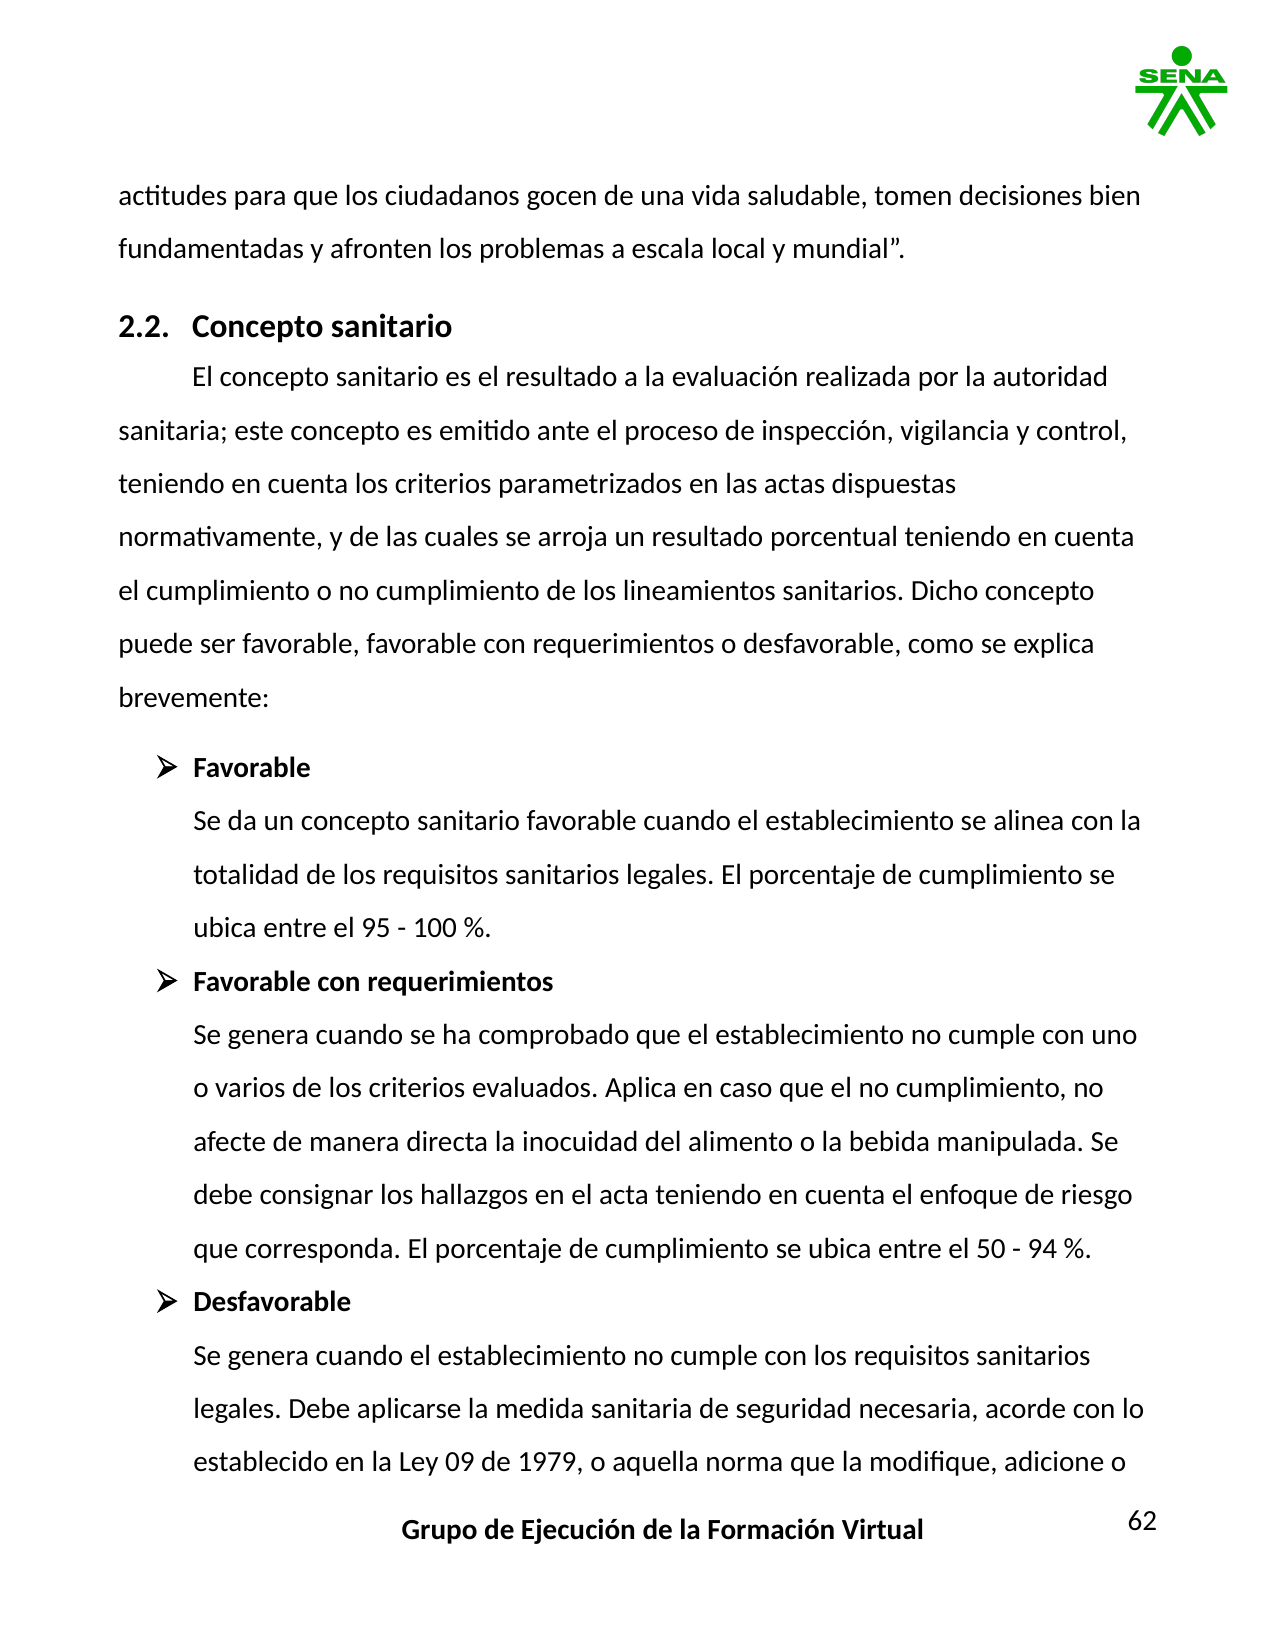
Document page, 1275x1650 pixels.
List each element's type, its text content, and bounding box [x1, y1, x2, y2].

list Favorable con requerimientos [156, 963, 1157, 998]
list Se da un concepto sanitario favorable cuando el establecimiento se alinea con la totalidad de los requisitos sanitarios legales. El porcentaje de cumplimiento se ubica entre el 95 - 100 %. [193, 802, 1157, 945]
picture [1135, 46, 1228, 136]
list Favorable [156, 749, 1157, 784]
list Desfavorable [156, 1283, 1157, 1319]
list Se genera cuando se ha comprobado que el establecimiento no cumple con uno o varios de los criterios evaluados. Aplica en caso que el no cumplimiento, no afecte de manera directa la inocuidad del alimento o la bebida manipulada. Se debe consignar los hallazgos en el acta teniendo en cuenta el enfoque de riesgo que corresponda. El porcentaje de cumplimiento se ubica entre el 50 - 94 %. [193, 1016, 1157, 1265]
subtitle Concepto sanitario [118, 305, 1157, 346]
text El concepto sanitario es el resultado a la evaluación realizada por la autoridad sanitaria; este concepto es emitido ante el proceso de inspección, vigilancia y control, teniendo en cuenta los criterios parametrizados en las actas dispuestas normativamente, y de las cuales se arroja un resultado porcentual teniendo en cuenta el cumplimiento o no cumplimiento de los lineamientos sanitarios. Dicho concepto puede ser favorable, favorable con requerimientos o desfavorable, como se explica brevemente: [118, 358, 1157, 714]
